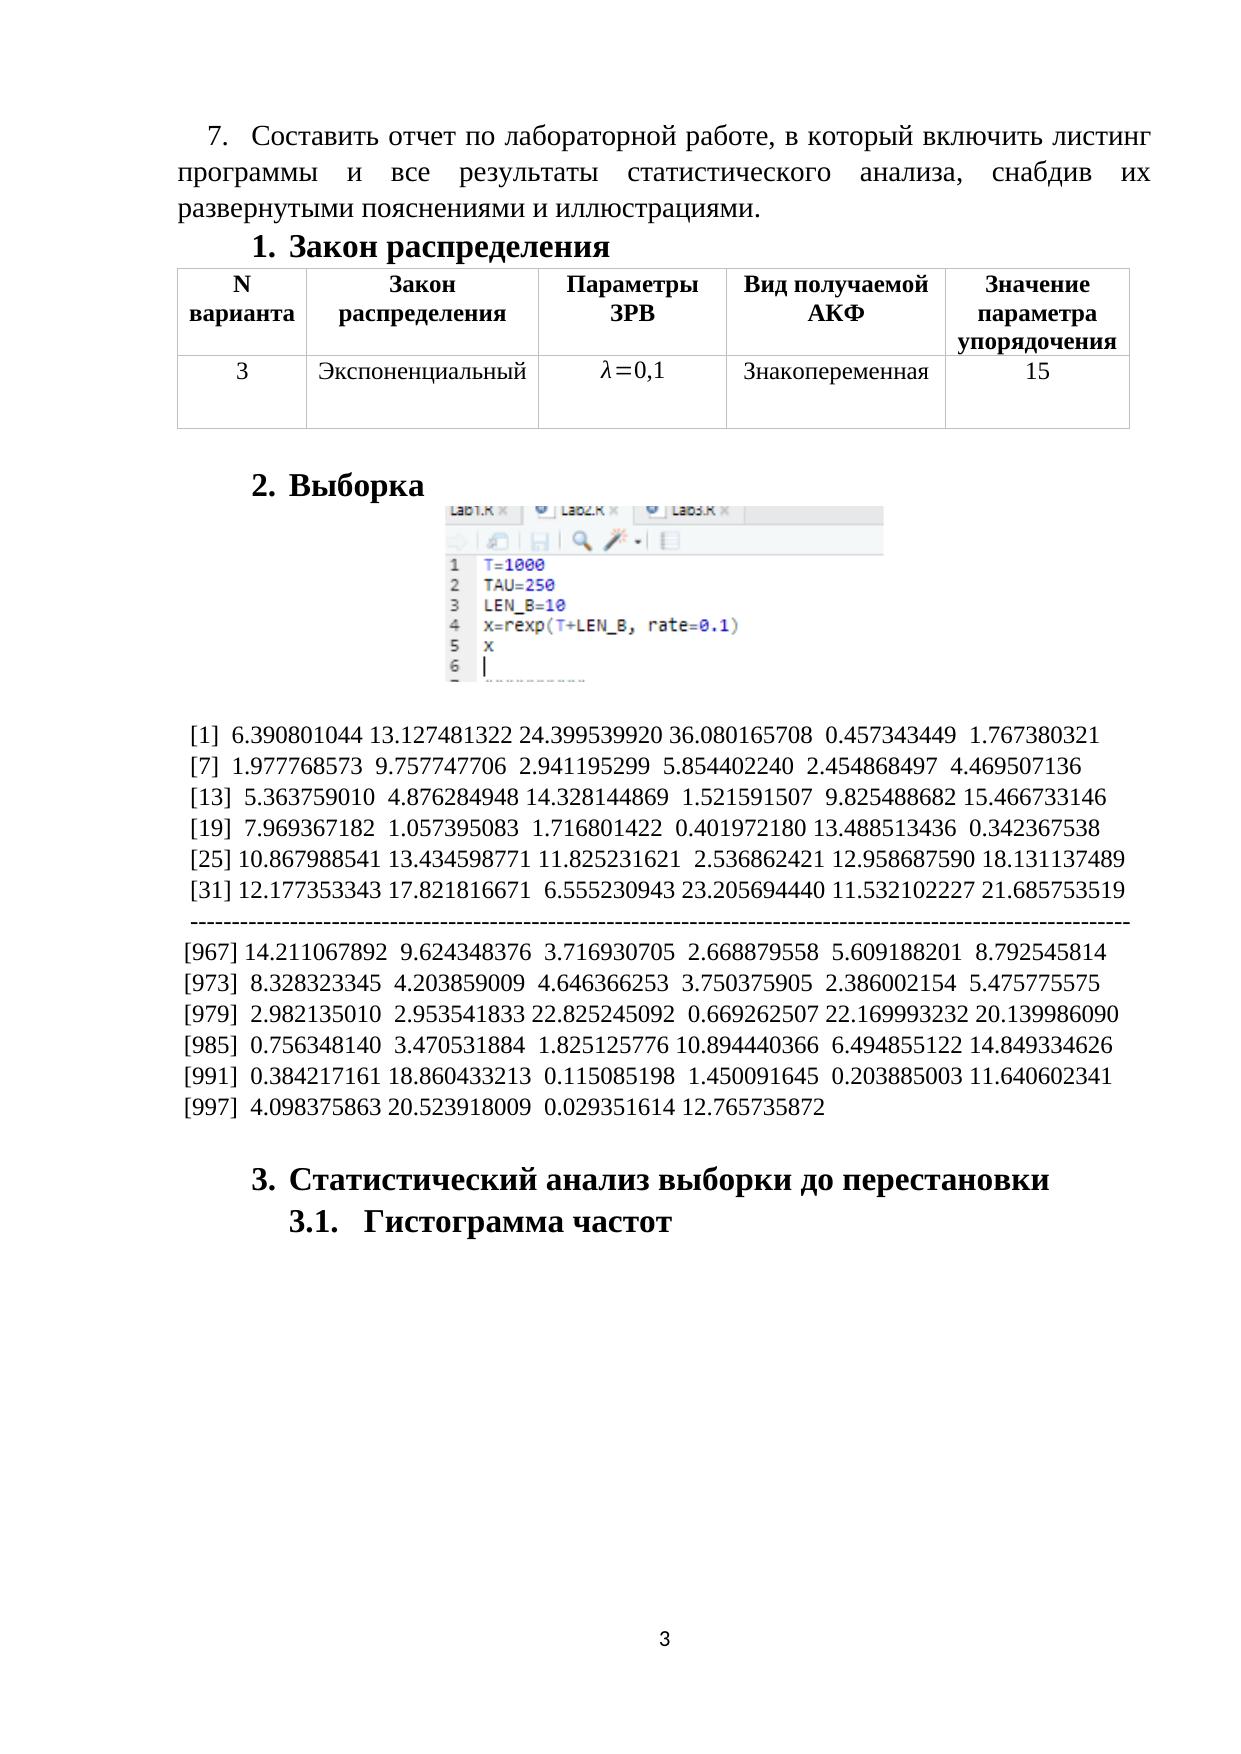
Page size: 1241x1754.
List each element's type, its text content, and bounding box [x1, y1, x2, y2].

picture [445, 506, 884, 682]
text [973] 8.328323345 4.203859009 4.646366253 3.750375905 2.386002154 5.475775575 [177, 968, 1152, 997]
text [13] 5.363759010 4.876284948 14.328144869 1.521591507 9.825488682 15.466733146 [177, 782, 1152, 811]
text ----------------------------------------------------------------------------------------------------------------- [177, 906, 1152, 935]
list Статистический анализ выборки до перестановки [251, 1160, 1152, 1198]
text [991] 0.384217161 18.860433213 0.115085198 1.450091645 0.203885003 11.640602341 [177, 1061, 1152, 1090]
list Закон распределения [251, 227, 1152, 265]
text [985] 0.756348140 3.470531884 1.825125776 10.894440366 6.494855122 14.849334626 [177, 1030, 1152, 1059]
table_header Параметры ЗРВ [539, 269, 726, 355]
text [967] 14.211067892 9.624348376 3.716930705 2.668879558 5.609188201 8.792545814 [177, 937, 1152, 966]
text [19] 7.969367182 1.057395083 1.716801422 0.401972180 13.488513436 0.342367538 [177, 813, 1152, 842]
table_header N варианта [178, 269, 306, 355]
table_cell [539, 356, 726, 428]
text [1] 6.390801044 13.127481322 24.399539920 36.080165708 0.457343449 1.767380321 [177, 720, 1152, 749]
table_header Вид получаемой АКФ [727, 269, 945, 355]
text [7] 1.977768573 9.757747706 2.941195299 5.854402240 2.454868497 4.469507136 [177, 751, 1152, 780]
table_cell Знакопеременная [727, 356, 945, 428]
text [979] 2.982135010 2.953541833 22.825245092 0.669262507 22.169993232 20.139986090 [177, 999, 1152, 1028]
list Выборка [251, 465, 1152, 504]
list Гистограмма частот [288, 1201, 1152, 1239]
table_header Значение параметра упорядочения [946, 269, 1129, 355]
table_header Закон распределения [307, 269, 538, 355]
table_cell 15 [946, 356, 1129, 428]
table_cell Экспоненциальный [307, 356, 538, 428]
table_cell 3 [178, 356, 306, 428]
list Составить отчет по лабораторной работе, в который включить листинг программы и все результаты статистического анализа, снабдив их развернутыми пояснениями и иллюстрациями. [177, 118, 1152, 224]
text [997] 4.098375863 20.523918009 0.029351614 12.765735872 [177, 1092, 1152, 1121]
text [31] 12.177353343 17.821816671 6.555230943 23.205694440 11.532102227 21.685753519 [177, 875, 1152, 904]
text [25] 10.867988541 13.434598771 11.825231621 2.536862421 12.958687590 18.131137489 [177, 844, 1152, 873]
